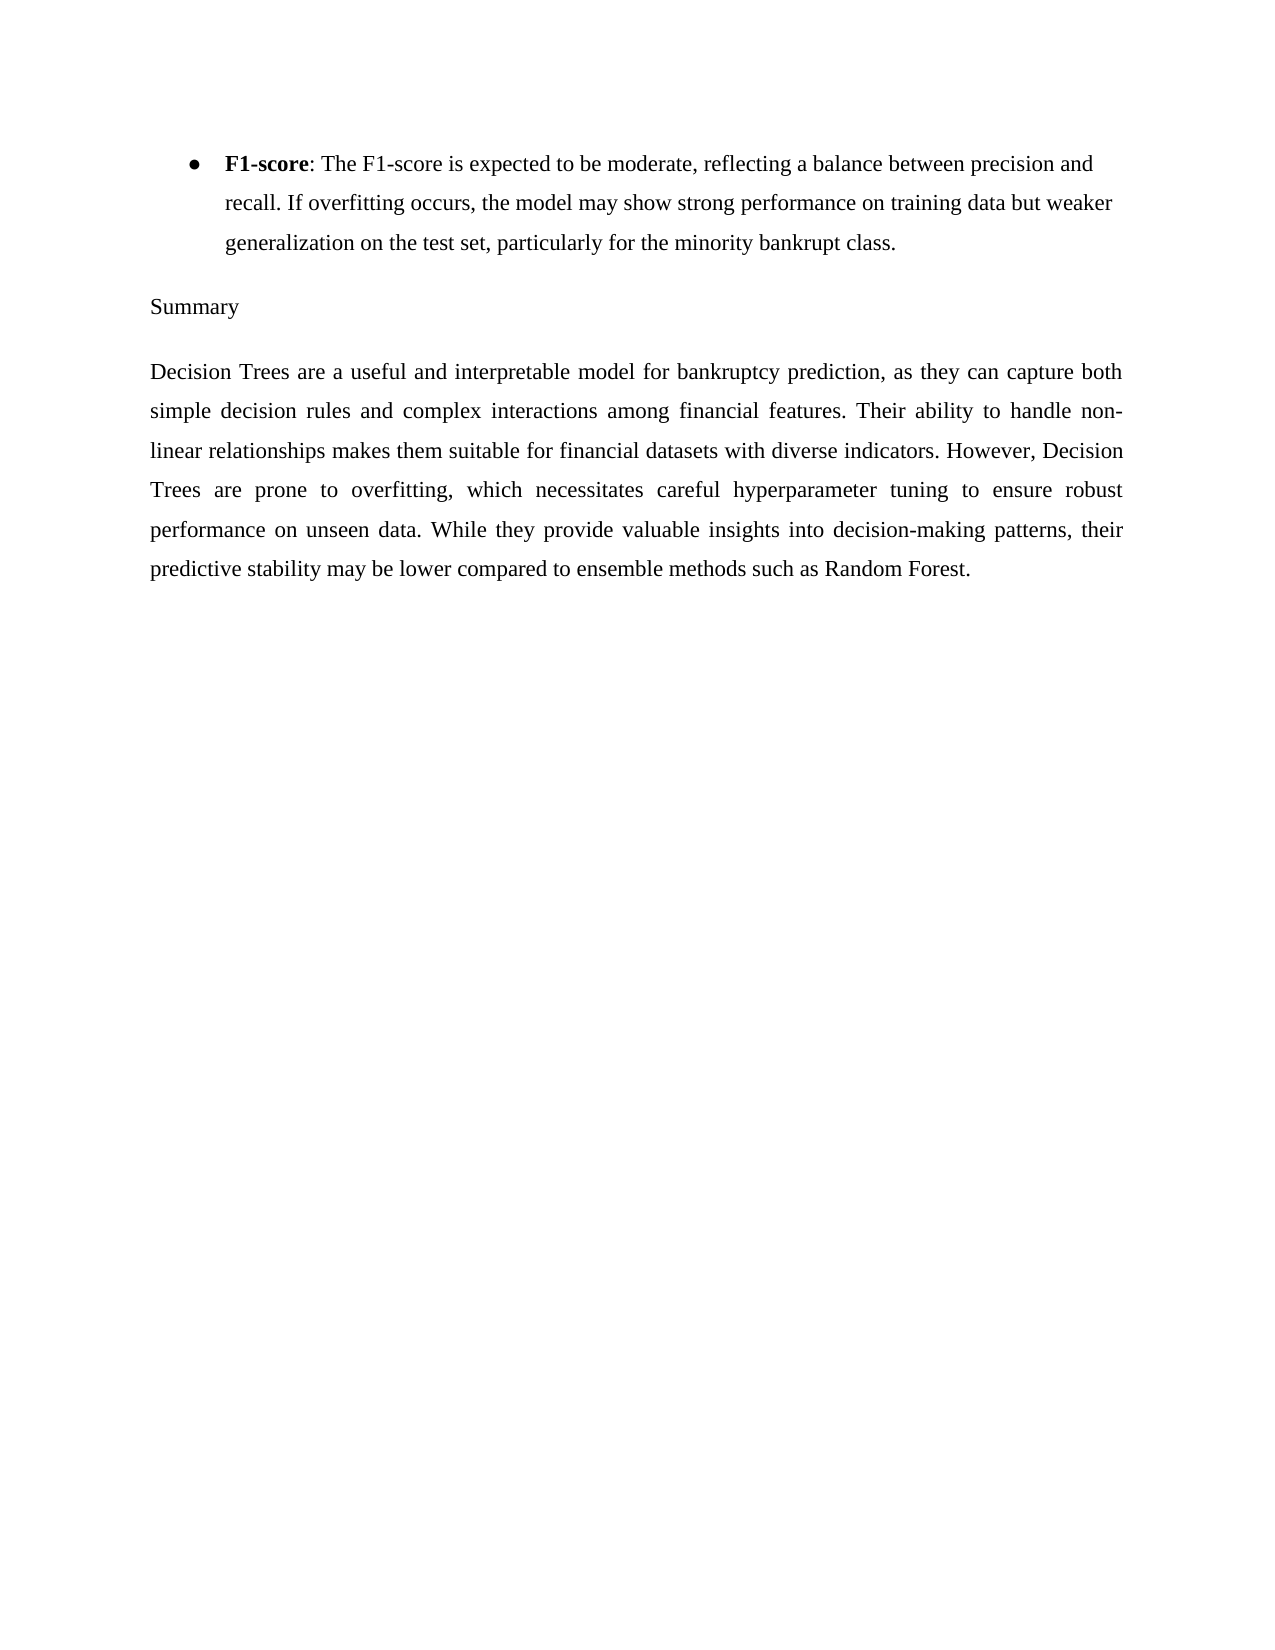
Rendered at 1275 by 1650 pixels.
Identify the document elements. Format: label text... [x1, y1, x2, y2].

list F1-score: The F1-score is expected to be moderate, reflecting a balance between precision and recall. If overfitting occurs, the model may show strong performance on training data but weaker generalization on the test set, particularly for the minority bankrupt class. [187, 150, 1125, 255]
text Summary [150, 293, 1125, 320]
text Decision Trees are a useful and interpretable model for bankruptcy prediction, as they can capture both simple decision rules and complex interactions among financial features. Their ability to handle non-linear relationships makes them suitable for financial datasets with diverse indicators. However, Decision Trees are prone to overfitting, which necessitates careful hyperparameter tuning to ensure robust performance on unseen data. While they provide valuable insights into decision-making patterns, their predictive stability may be lower compared to ensemble methods such as Random Forest. [150, 358, 1125, 582]
